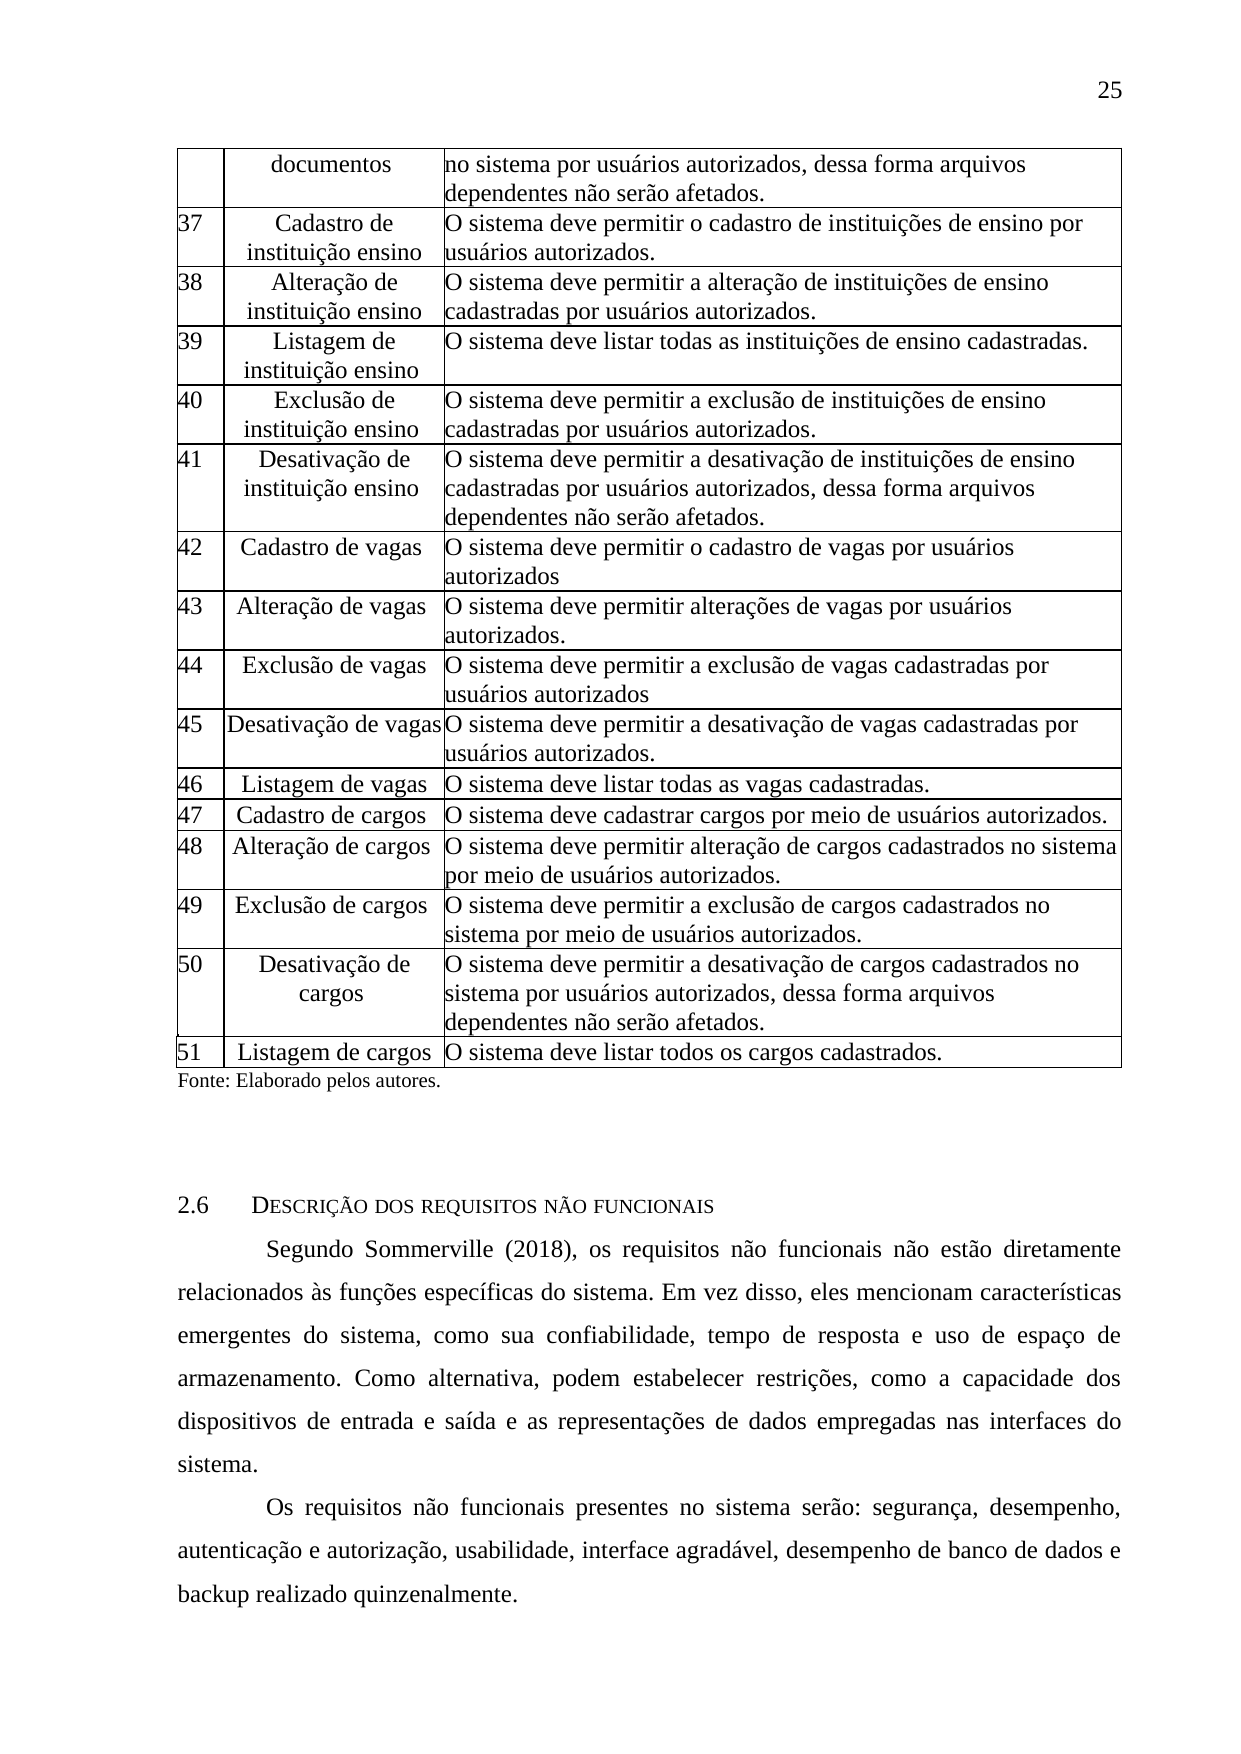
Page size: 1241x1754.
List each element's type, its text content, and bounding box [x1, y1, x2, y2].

table_cell 36 [178, 149, 223, 207]
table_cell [225, 149, 444, 207]
table_cell Desativação de instituição ensino [225, 445, 444, 531]
table_cell O sistema deve permitir a desativação de cargos cadastrados no sistema por usuários autorizados, dessa forma arquivos dependentes não serão afetados. [445, 949, 1121, 1036]
table_cell 45 [178, 710, 223, 767]
table_cell Listagem de cargos [225, 1037, 444, 1067]
table_cell O sistema deve permitir o cadastro de instituições de ensino por usuários autorizados. [445, 208, 1121, 266]
table_cell O sistema deve permitir a exclusão de vagas cadastradas por usuários autorizados [445, 651, 1121, 708]
table_cell Exclusão de cargos [225, 890, 444, 948]
table_cell Alteração de instituição ensino [225, 267, 444, 325]
table_cell 39 [178, 327, 223, 384]
text Os requisitos não funcionais presentes no sistema serão: segurança, desempenho, autenticação e autorização, usabilidade, interface agradável, desempenho de banco de dados e backup realizado quinzenalmente. [177, 1492, 1122, 1607]
table_cell Desativação de cargos [225, 949, 444, 1036]
table_cell Alteração de cargos [225, 831, 444, 889]
table_cell Listagem de instituição ensino [225, 327, 444, 384]
table_cell O sistema deve permitir o cadastro de vagas por usuários autorizados [445, 532, 1121, 590]
table_cell 50 [178, 949, 223, 1036]
table_cell 46 [178, 769, 223, 798]
table_cell 51 [177, 1037, 223, 1067]
table_cell O sistema deve permitir a desativação de instituições de ensino cadastradas por usuários autorizados, dessa forma arquivos dependentes não serão afetados. [445, 445, 1121, 531]
table_cell 37 [178, 208, 223, 266]
table_cell Cadastro de instituição ensino [225, 208, 444, 266]
table_cell 49 [178, 890, 223, 948]
table_cell O sistema deve listar todas as vagas cadastradas. [445, 769, 1121, 798]
text Fonte: Elaborado pelos autores. [177, 1068, 1122, 1092]
table_cell O sistema deve permitir a exclusão de instituições de ensino cadastradas por usuários autorizados. [445, 386, 1121, 443]
table_cell O sistema deve cadastrar cargos por meio de usuários autorizados. [445, 800, 1121, 829]
text Segundo Sommerville (2018), os requisitos não funcionais não estão diretamente relacionados às funções específicas do sistema. Em vez disso, eles mencionam características emergentes do sistema, como sua confiabilidade, tempo de resposta e uso de espaço de armazenamento. Como alternativa, podem estabelecer restrições, como a capacidade dos dispositivos de entrada e saída e as representações de dados empregadas nas interfaces do sistema. [177, 1234, 1122, 1478]
table_cell 42 [178, 532, 223, 590]
table_cell Listagem de vagas [225, 769, 444, 798]
table_cell O sistema deve permitir alteração de cargos cadastrados no sistema por meio de usuários autorizados. [445, 831, 1121, 889]
subtitle Descrição dos requisitos não funcionais [177, 1191, 1122, 1219]
table_cell O sistema deve permitir a alteração de instituições de ensino cadastradas por usuários autorizados. [445, 267, 1121, 325]
table_cell Exclusão de instituição ensino [225, 386, 444, 443]
table_cell 41 [178, 445, 223, 531]
table_cell O sistema deve permitir alterações de vagas por usuários autorizados. [445, 592, 1121, 649]
table_cell O sistema deve permitir a desativação de vagas cadastradas por usuários autorizados. [445, 710, 1121, 767]
table_cell Desativação de vagas [225, 710, 444, 767]
table_cell Exclusão de vagas [225, 651, 444, 708]
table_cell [445, 149, 1121, 207]
table_cell 47 [178, 800, 223, 829]
table_cell O sistema deve listar todas as instituições de ensino cadastradas. [445, 327, 1121, 384]
table_cell O sistema deve listar todos os cargos cadastrados. [445, 1037, 1121, 1067]
table_cell Cadastro de vagas [225, 532, 444, 590]
table_cell 48 [178, 831, 223, 889]
table_cell O sistema deve permitir a exclusão de cargos cadastrados no sistema por meio de usuários autorizados. [445, 890, 1121, 948]
table_cell 44 [178, 651, 223, 708]
table_cell 38 [178, 267, 223, 325]
table_cell Cadastro de cargos [225, 800, 444, 829]
table_cell 40 [178, 386, 223, 443]
table_cell 43 [178, 592, 223, 649]
table_cell Alteração de vagas [225, 592, 444, 649]
